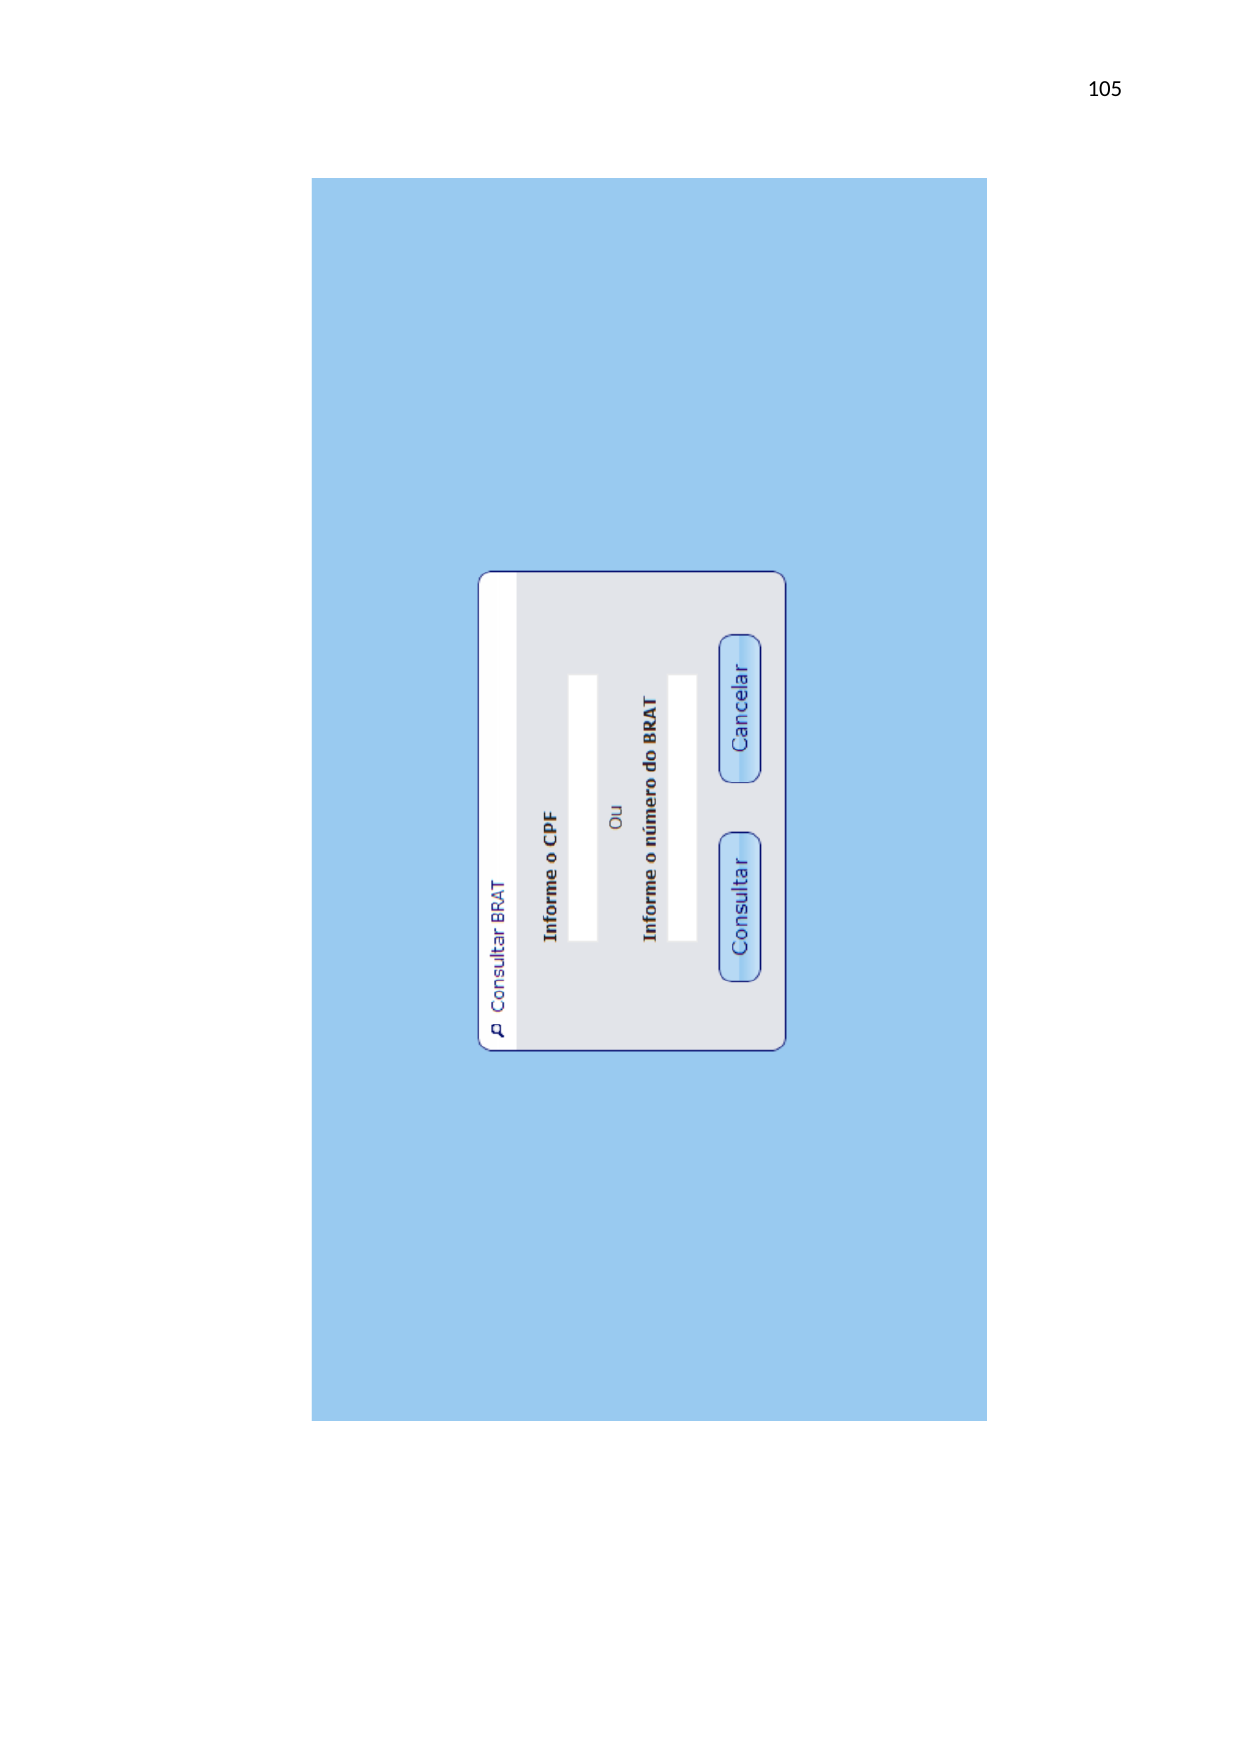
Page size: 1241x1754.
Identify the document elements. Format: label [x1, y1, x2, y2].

picture [312, 179, 987, 1420]
